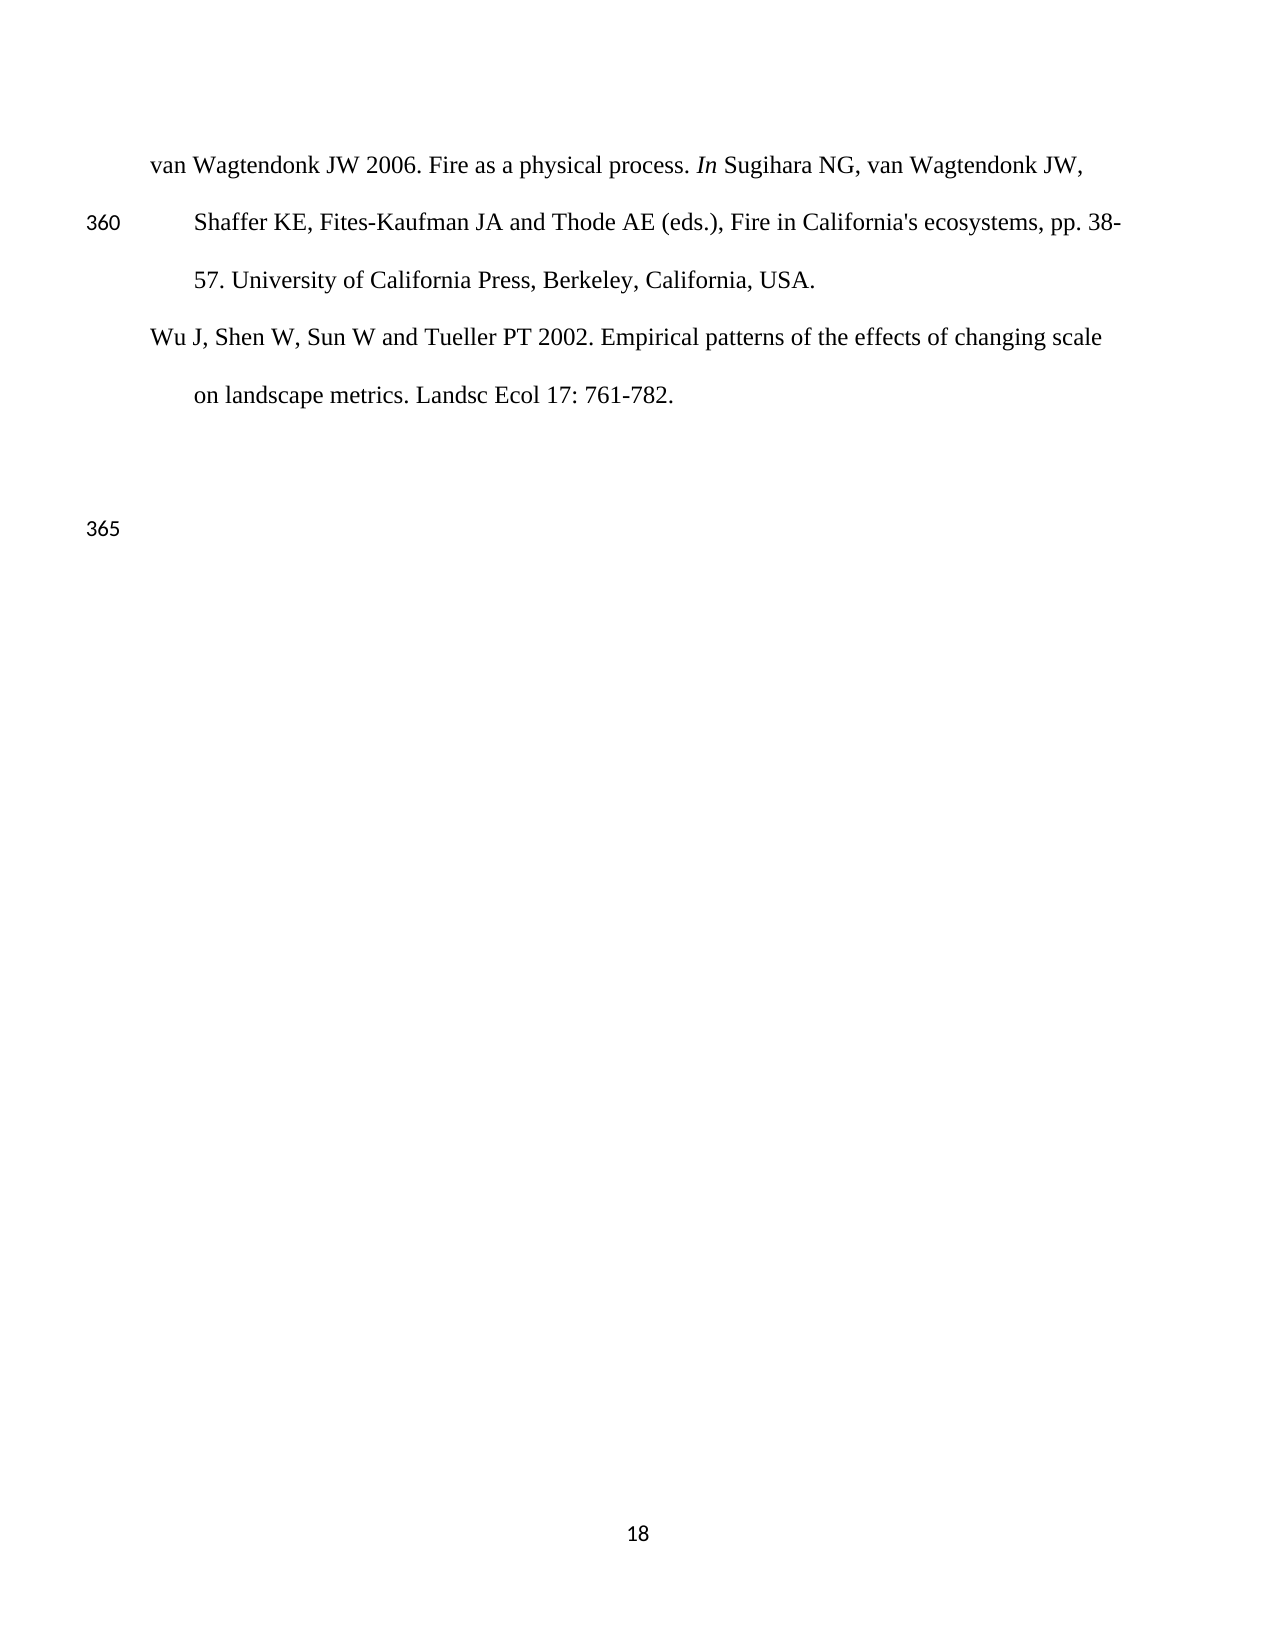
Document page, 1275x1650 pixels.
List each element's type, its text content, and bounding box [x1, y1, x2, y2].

text van Wagtendonk JW 2006. Fire as a physical process. In Sugihara NG, van Wagtendonk JW, Shaffer KE, Fites-Kaufman JA and Thode AE (eds.), Fire in California's ecosystems, pp. 38-57. University of California Press, Berkeley, California, USA. [150, 150, 1125, 294]
text Wu J, Shen W, Sun W and Tueller PT 2002. Empirical patterns of the effects of changing scale on landscape metrics. Landsc Ecol 17: 761-782. [150, 322, 1125, 409]
